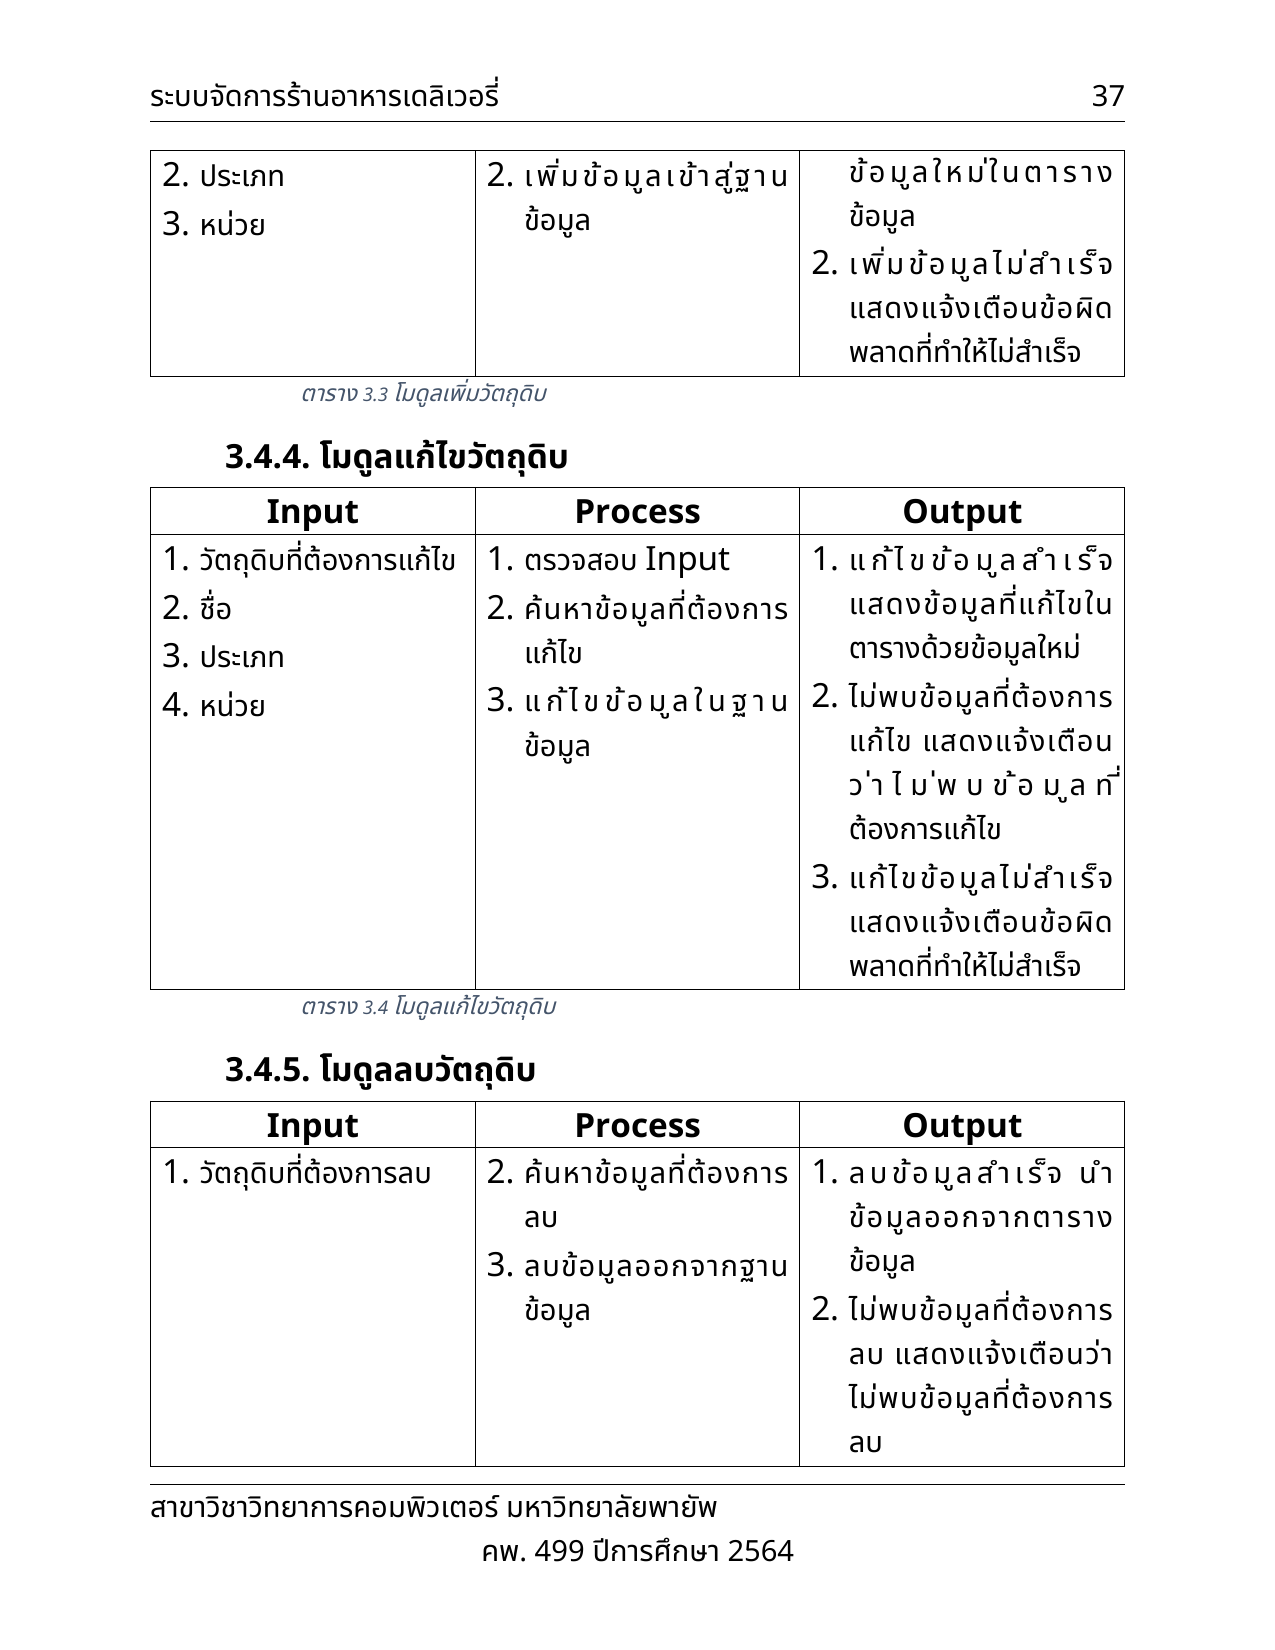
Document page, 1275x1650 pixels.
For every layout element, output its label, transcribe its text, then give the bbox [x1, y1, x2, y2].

subtitle โมดูลแก้ไขวัตถุดิบ [150, 433, 1125, 483]
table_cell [476, 1148, 799, 1466]
table_cell ชื่อ ประเภท หน่วย [151, 151, 475, 376]
text ตาราง 3.3 โมดูลเพิ่มวัตถุดิบ [150, 377, 1125, 412]
table_header Process [476, 1102, 799, 1147]
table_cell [476, 151, 799, 376]
subtitle โมดูลลบวัตถุดิบ [150, 1046, 1125, 1097]
table_cell ตรวจสอบ Input ค้นหาข้อมูลที่ต้องการแก้ไข แก้ไขข้อมูลในฐานข้อมูล [476, 535, 799, 989]
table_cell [800, 1148, 1124, 1466]
table_header Output [800, 488, 1124, 534]
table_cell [151, 1148, 475, 1466]
table_cell แก้ไขข้อมูลสำเร็จ แสดงข้อมูลที่แก้ไขในตารางด้วยข้อมูลใหม่ ไม่พบข้อมูลที่ต้องการแก้ไข แสดงแจ้งเตือนว่าไม่พบข้อมูลที่ต้องการแก้ไข แก้ไขข้อมูลไม่สำเร็จ แสดงแจ้งเตือนข้อผิดพลาดที่ทำให้ไม่สำเร็จ [800, 535, 1124, 989]
text ตาราง 3.4 โมดูลแก้ไขวัตถุดิบ [150, 990, 1125, 1025]
table_header Process [476, 488, 799, 534]
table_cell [800, 151, 1124, 376]
table_cell วัตถุดิบที่ต้องการแก้ไข ชื่อ ประเภท หน่วย [151, 535, 475, 989]
table_header Input [151, 1102, 475, 1147]
table_header Output [800, 1102, 1124, 1147]
table_header Input [151, 488, 475, 534]
